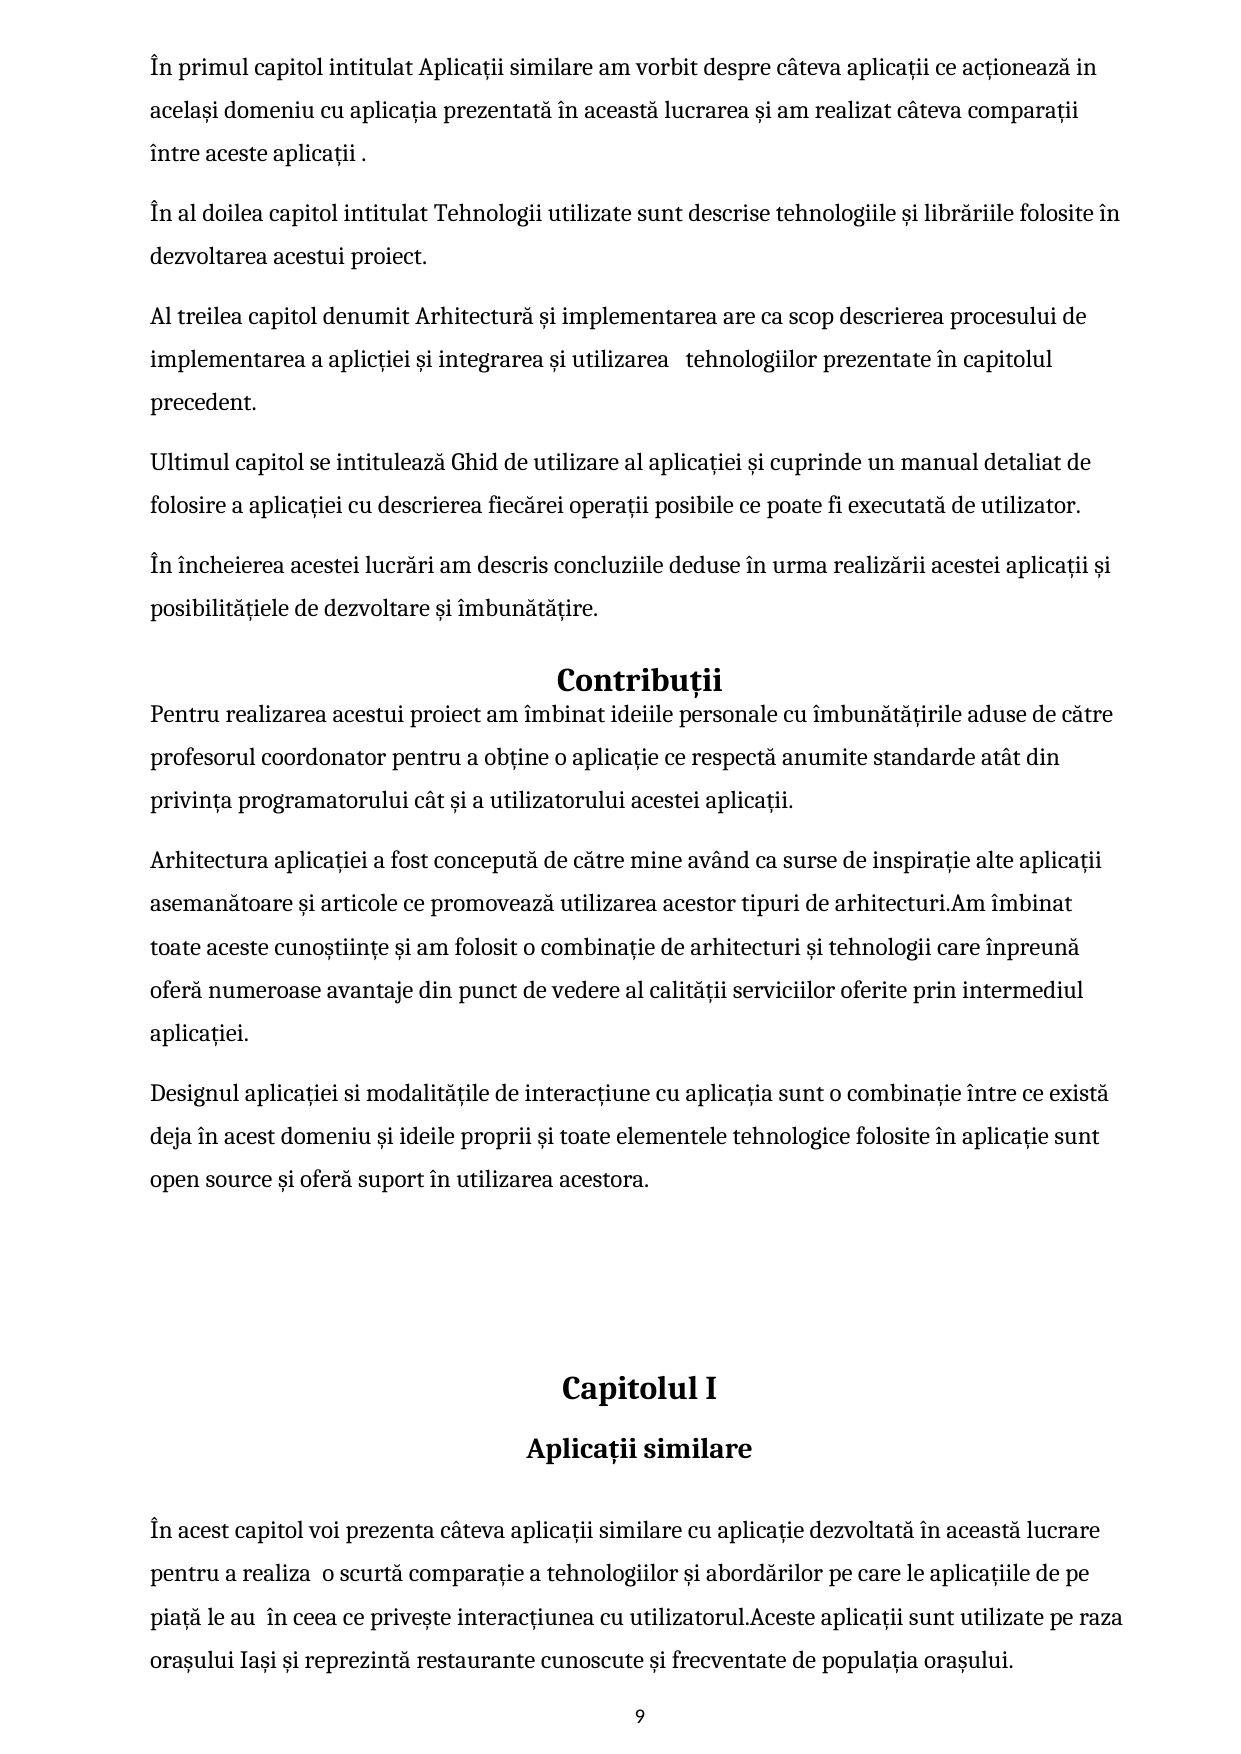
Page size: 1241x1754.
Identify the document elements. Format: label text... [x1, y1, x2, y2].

text Ultimul capitol se intitulează Ghid de utilizare al aplicației și cuprinde un manual detaliat de folosire a aplicației cu descrierea fiecărei operații posibile ce poate fi executată de utilizator. [150, 448, 1129, 519]
text Arhitectura aplicației a fost concepută de către mine având ca surse de inspirație alte aplicații asemanătoare și articole ce promovează utilizarea acestor tipuri de arhitecturi.Am îmbinat toate aceste cunoștiințe și am folosit o combinație de arhitecturi și tehnologii care înpreună oferă numeroase avantaje din punct de vedere al calității serviciilor oferite prin intermediul aplicației. [150, 846, 1129, 1047]
text În primul capitol intitulat Aplicații similare am vorbit despre câteva aplicații ce acționează in același domeniu cu aplicația prezentată în această lucrarea și am realizat câteva comparații între aceste aplicații . [150, 53, 1129, 168]
text Designul aplicației si modalitățile de interacțiune cu aplicația sunt o combinație între ce există deja în acest domeniu și ideile proprii și toate elementele tehnologice folosite în aplicație sunt open source și oferă suport în utilizarea acestora. [150, 1078, 1129, 1193]
subtitle Contribuții [150, 662, 1129, 700]
text În al doilea capitol intitulat Tehnologii utilizate sunt descrise tehnologiile și librăriile folosite în dezvoltarea acestui proiect. [150, 199, 1129, 271]
text Al treilea capitol denumit Arhitectură și implementarea are ca scop descrierea procesului de implementarea a aplicției și integrarea și utilizarea tehnologiilor prezentate în capitolul precedent. [150, 302, 1129, 417]
text Pentru realizarea acestui proiect am îmbinat ideiile personale cu îmbunătățirile aduse de către profesorul coordonator pentru a obține o aplicație ce respectă anumite standarde atât din privința programatorului cât și a utilizatorului acestei aplicații. [150, 700, 1129, 815]
text În încheierea acestei lucrări am descris concluziile deduse în urma realizării acestei aplicații și posibilitățiele de dezvoltare și îmbunătățire. [150, 551, 1129, 622]
text În acest capitol voi prezenta câteva aplicații similare cu aplicație dezvoltată în această lucrare pentru a realiza o scurtă comparație a tehnologiilor și abordărilor pe care le aplicațiile de pe piață le au în ceea ce privește interacțiunea cu utilizatorul.Aceste aplicații sunt utilizate pe raza orașului Iași și reprezintă restaurante cunoscute și frecventate de populația orașului. [150, 1516, 1129, 1674]
subtitle Aplicații similare [150, 1432, 1129, 1466]
subtitle Capitolul I [150, 1369, 1129, 1407]
